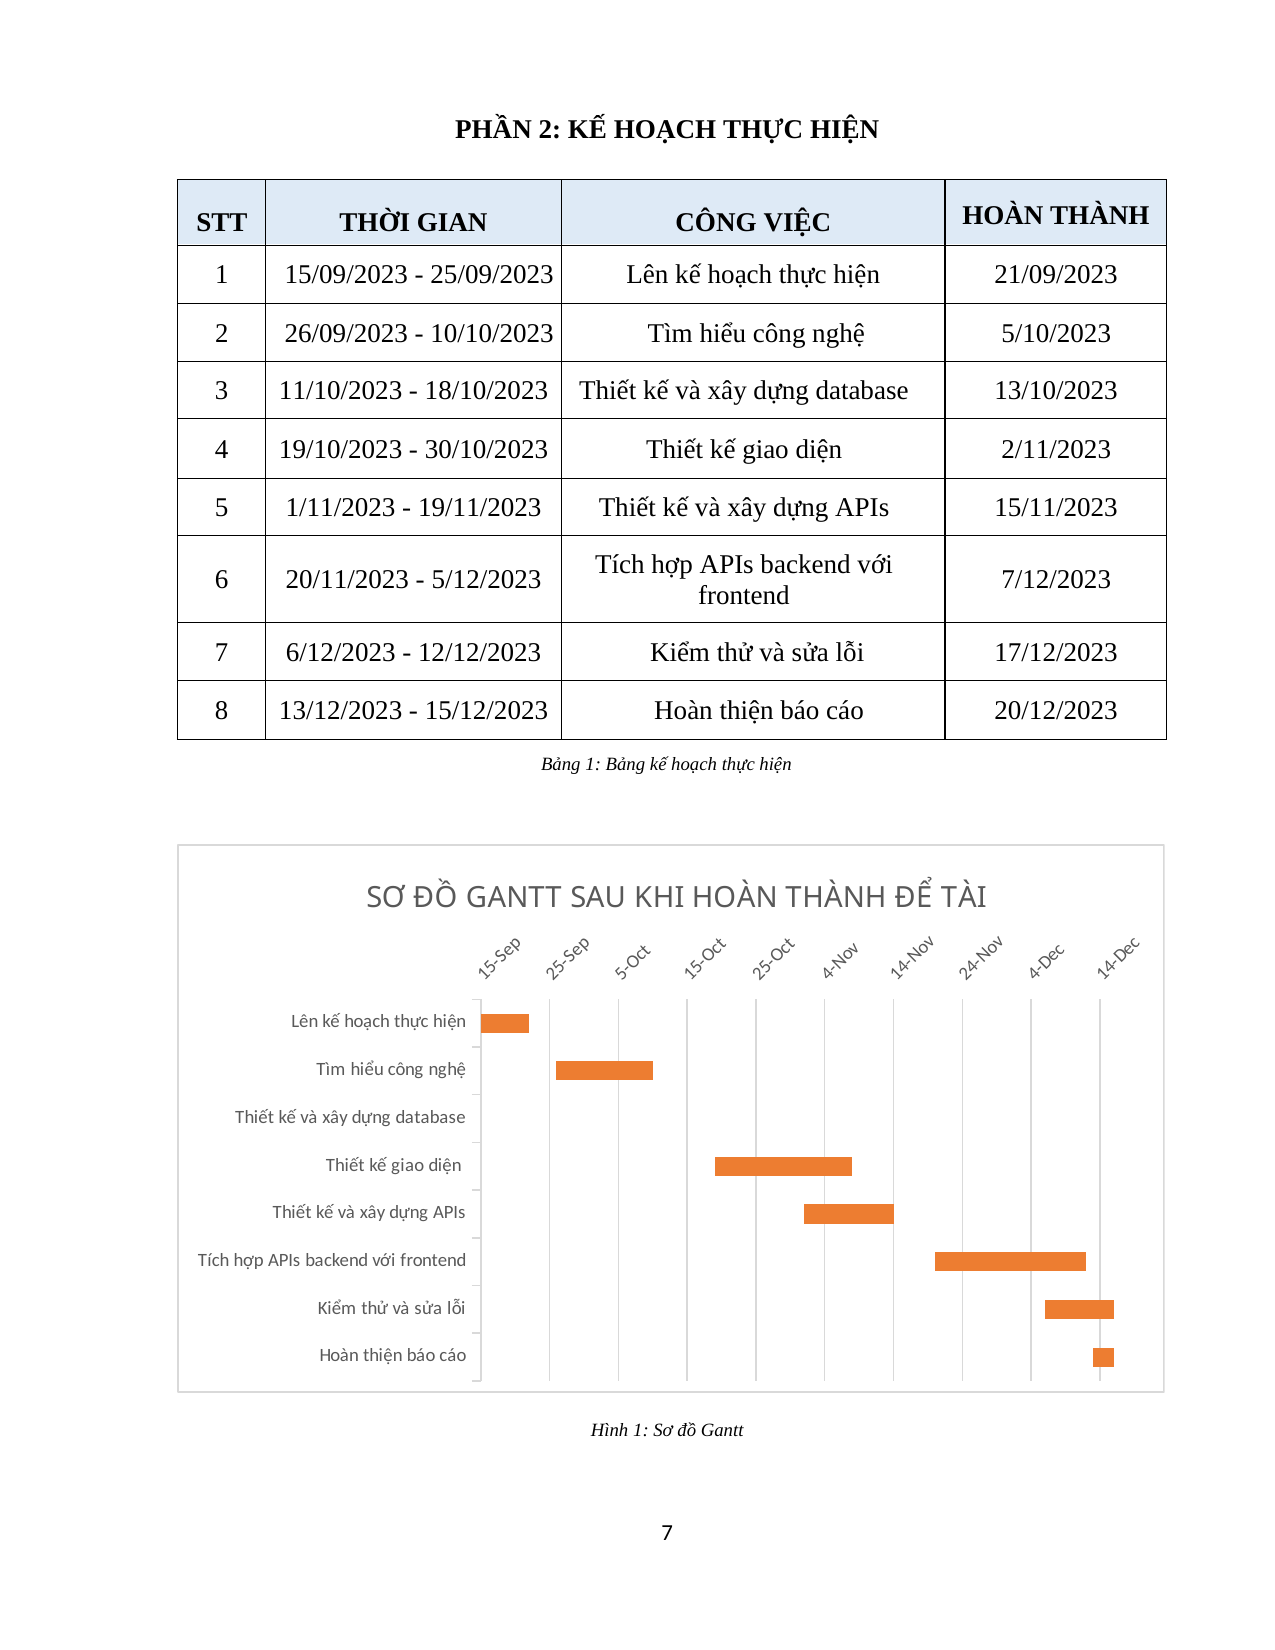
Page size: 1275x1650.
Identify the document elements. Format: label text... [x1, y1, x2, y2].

table_cell 13/10/2023 [946, 362, 1166, 418]
table_cell 13/12/2023 - 15/12/2023 [266, 681, 561, 739]
table_cell 17/12/2023 [946, 623, 1166, 680]
table_cell 2/11/2023 [946, 419, 1166, 478]
table_cell 6 [178, 536, 265, 622]
table_cell 20/12/2023 [946, 681, 1166, 739]
text Bảng : Bảng kế hoạch thực hiện [177, 753, 1157, 774]
table_cell 26/09/2023 - 10/10/2023 [266, 304, 561, 361]
subtitle PHẦN 2: KẾ HOẠCH THỰC HIỆN [177, 114, 1157, 145]
table_cell 5/10/2023 [946, 304, 1166, 361]
table_header STT [178, 180, 265, 244]
table_cell 7/12/2023 [946, 536, 1166, 622]
table_header CÔNG VIỆC [562, 180, 944, 244]
table_cell Thiết kế và xây dựng APIs [562, 479, 944, 535]
table_cell Tìm hiểu công nghệ [562, 304, 944, 361]
table_cell 4 [178, 419, 265, 478]
table_header HOÀN THÀNH [946, 180, 1166, 244]
table_cell 8 [178, 681, 265, 739]
table_cell Hoàn thiện báo cáo [562, 681, 944, 739]
table_cell 11/10/2023 - 18/10/2023 [266, 362, 561, 418]
table_cell 1 [178, 246, 265, 303]
table_cell Tích hợp APIs backend với frontend [562, 536, 944, 622]
table_cell 19/10/2023 - 30/10/2023 [266, 419, 561, 478]
table_cell Lên kế hoạch thực hiện [562, 246, 944, 303]
table_cell 2 [178, 304, 265, 361]
table_cell Thiết kế và xây dựng database [562, 362, 944, 418]
table_cell 15/09/2023 - 25/09/2023 [266, 246, 561, 303]
table_cell 21/09/2023 [946, 246, 1166, 303]
text Hình : Sơ đồ Gantt [591, 1419, 1157, 1441]
table_cell 3 [178, 362, 265, 418]
table_cell Thiết kế giao diện [562, 419, 944, 478]
table_cell 1/11/2023 - 19/11/2023 [266, 479, 561, 535]
table_cell Kiểm thử và sửa lỗi [562, 623, 944, 680]
table_cell 5 [178, 479, 265, 535]
table_cell 20/11/2023 - 5/12/2023 [266, 536, 561, 622]
table_cell 15/11/2023 [946, 479, 1166, 535]
table_header THỜI GIAN [266, 180, 561, 244]
table_cell 7 [178, 623, 265, 680]
table_cell 6/12/2023 - 12/12/2023 [266, 623, 561, 680]
